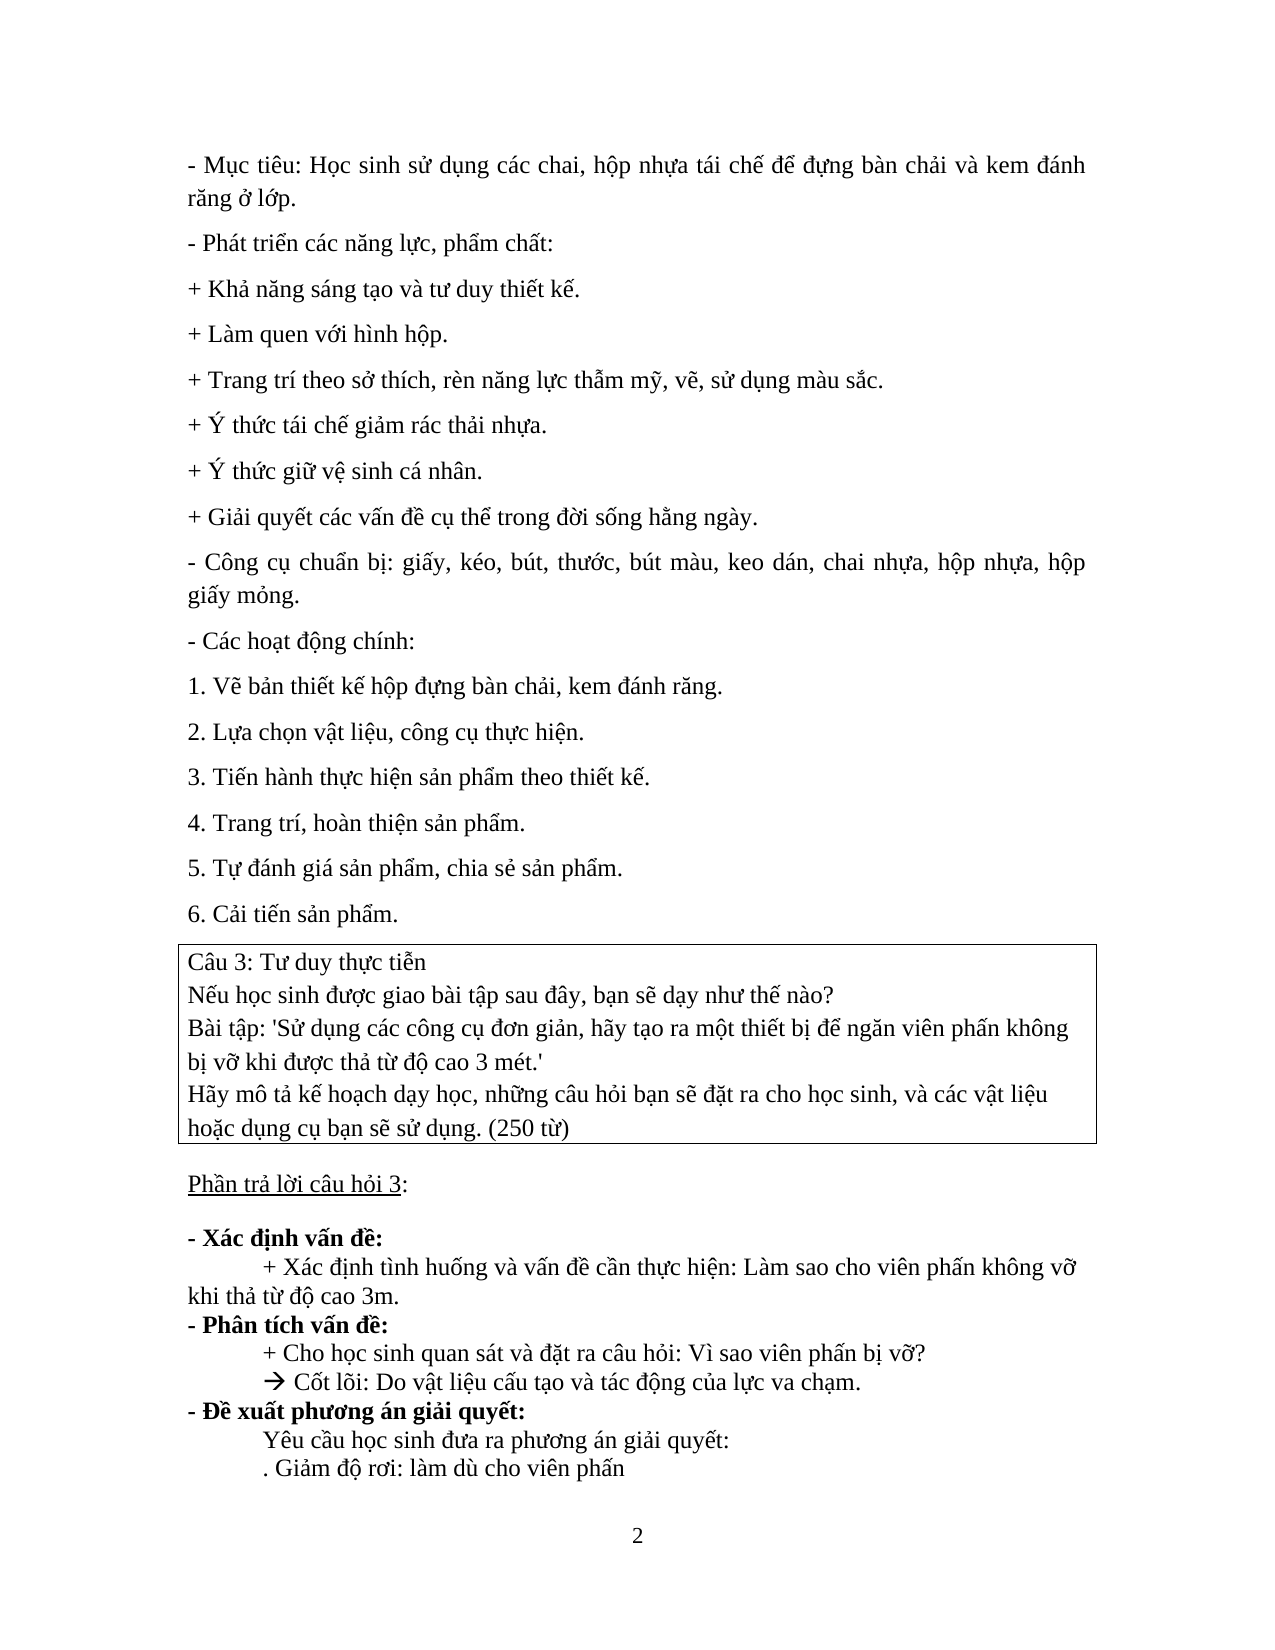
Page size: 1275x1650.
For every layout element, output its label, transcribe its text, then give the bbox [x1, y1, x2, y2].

text - Công cụ chuẩn bị: giấy, kéo, bút, thước, bút màu, keo dán, chai nhựa, hộp nhựa, hộp giấy mỏng. [187, 547, 1087, 609]
text - Phát triển các năng lực, phẩm chất: [187, 228, 1087, 257]
text 3. Tiến hành thực hiện sản phẩm theo thiết kế. [187, 762, 1087, 791]
text Yêu cầu học sinh đưa ra phương án giải quyết: [187, 1425, 1087, 1453]
text 4. Trang trí, hoàn thiện sản phẩm. [187, 808, 1087, 837]
text Câu 3: Tư duy thực tiễn Nếu học sinh được giao bài tập sau đây, bạn sẽ dạy như thế nào? Bài tập: 'Sử dụng các công cụ đơn giản, hãy tạo ra một thiết bị để ngăn viên phấn không bị vỡ khi được thả từ độ cao 3 mét.' Hãy mô tả kế hoạch dạy học, những câu hỏi bạn sẽ đặt ra cho học sinh, và các vật liệu hoặc dụng cụ bạn sẽ sử dụng. (250 từ) [179, 945, 1096, 1143]
text - Đề xuất phương án giải quyết: [187, 1396, 1087, 1425]
text - Các hoạt động chính: [187, 626, 1087, 654]
text 6. Cải tiến sản phẩm. [187, 899, 1087, 928]
text + Ý thức tái chế giảm rác thải nhựa. [187, 411, 1087, 439]
text + Trang trí theo sở thích, rèn năng lực thẫm mỹ, vẽ, sử dụng màu sắc. [187, 365, 1087, 394]
text 1. Vẽ bản thiết kế hộp đựng bàn chải, kem đánh răng. [187, 671, 1087, 700]
text + Cho học sinh quan sát và đặt ra câu hỏi: Vì sao viên phấn bị vỡ? [187, 1338, 1087, 1367]
text Cốt lõi: Do vật liệu cấu tạo và tác động của lực va chạm. [187, 1367, 1087, 1396]
text . Giảm độ rơi: làm dù cho viên phấn [187, 1453, 1087, 1482]
text + Làm quen với hình hộp. [187, 319, 1087, 348]
text - Phân tích vấn đề: [187, 1310, 1087, 1338]
text 5. Tự đánh giá sản phẩm, chia sẻ sản phẩm. [187, 853, 1087, 882]
text 2. Lựa chọn vật liệu, công cụ thực hiện. [187, 717, 1087, 746]
text - Xác định vấn đề: [187, 1223, 1087, 1252]
text - Mục tiêu: Học sinh sử dụng các chai, hộp nhựa tái chế để đựng bàn chải và kem đánh răng ở lớp. [187, 150, 1087, 212]
text Phần trả lời câu hỏi 3: [187, 1169, 1087, 1198]
text + Giải quyết các vấn đề cụ thể trong đời sống hằng ngày. [187, 502, 1087, 530]
text + Ý thức giữ vệ sinh cá nhân. [187, 456, 1087, 485]
text + Xác định tình huống và vấn đề cần thực hiện: Làm sao cho viên phấn không vỡ khi thả từ độ cao 3m. [187, 1252, 1087, 1310]
text + Khả năng sáng tạo và tư duy thiết kế. [187, 274, 1087, 303]
